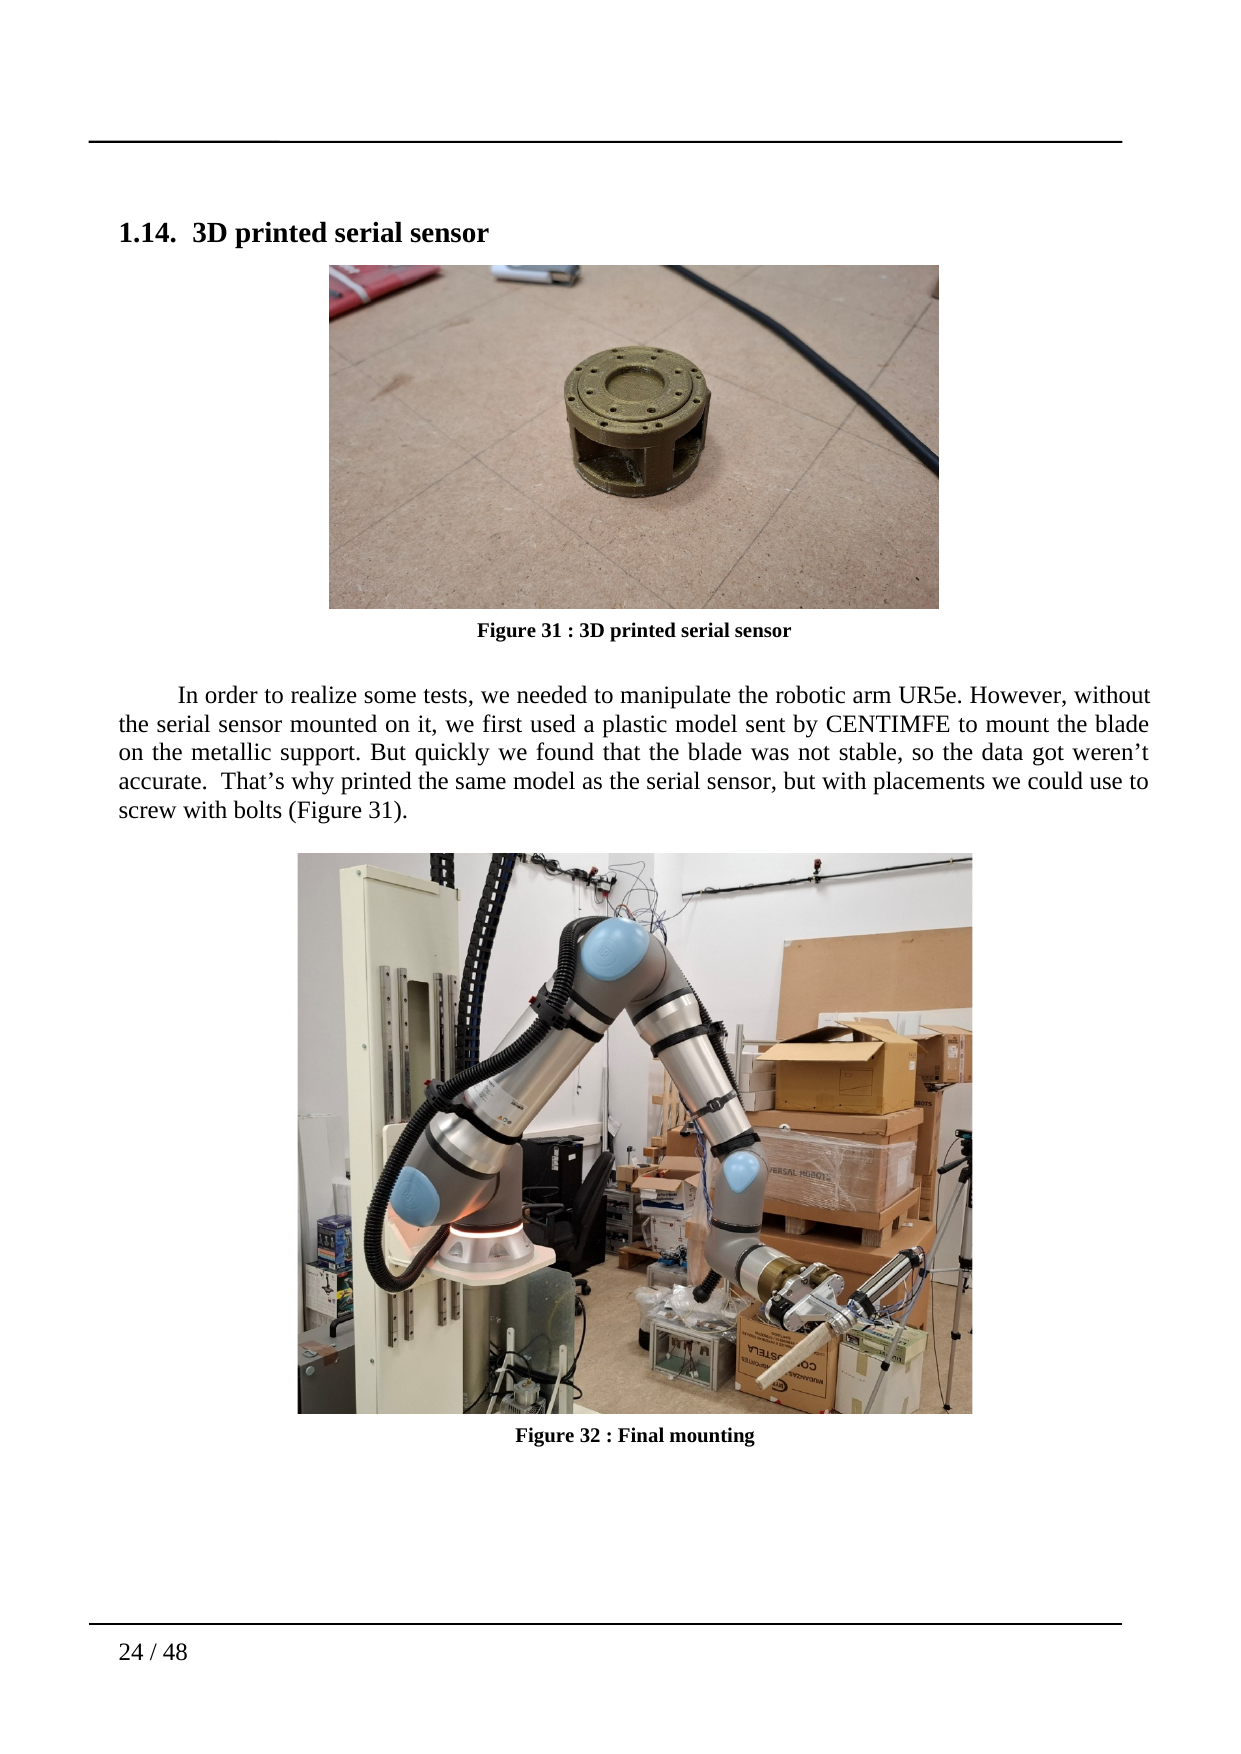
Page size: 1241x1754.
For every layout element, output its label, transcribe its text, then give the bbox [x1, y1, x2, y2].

picture [297, 853, 973, 1414]
text In order to realize some tests, we needed to manipulate the robotic arm UR5e. However, without the serial sensor mounted on it, we first used a plastic model sent by CENTIMFE to mount the blade on the metallic support. But quickly we found that the blade was not stable, so the data got weren’t accurate. That’s why printed the same model as the serial sensor, but with placements we could use to screw with bolts (Figure 31). [118, 680, 1152, 824]
picture [329, 265, 939, 609]
subtitle 3D printed serial sensor [118, 215, 1152, 248]
